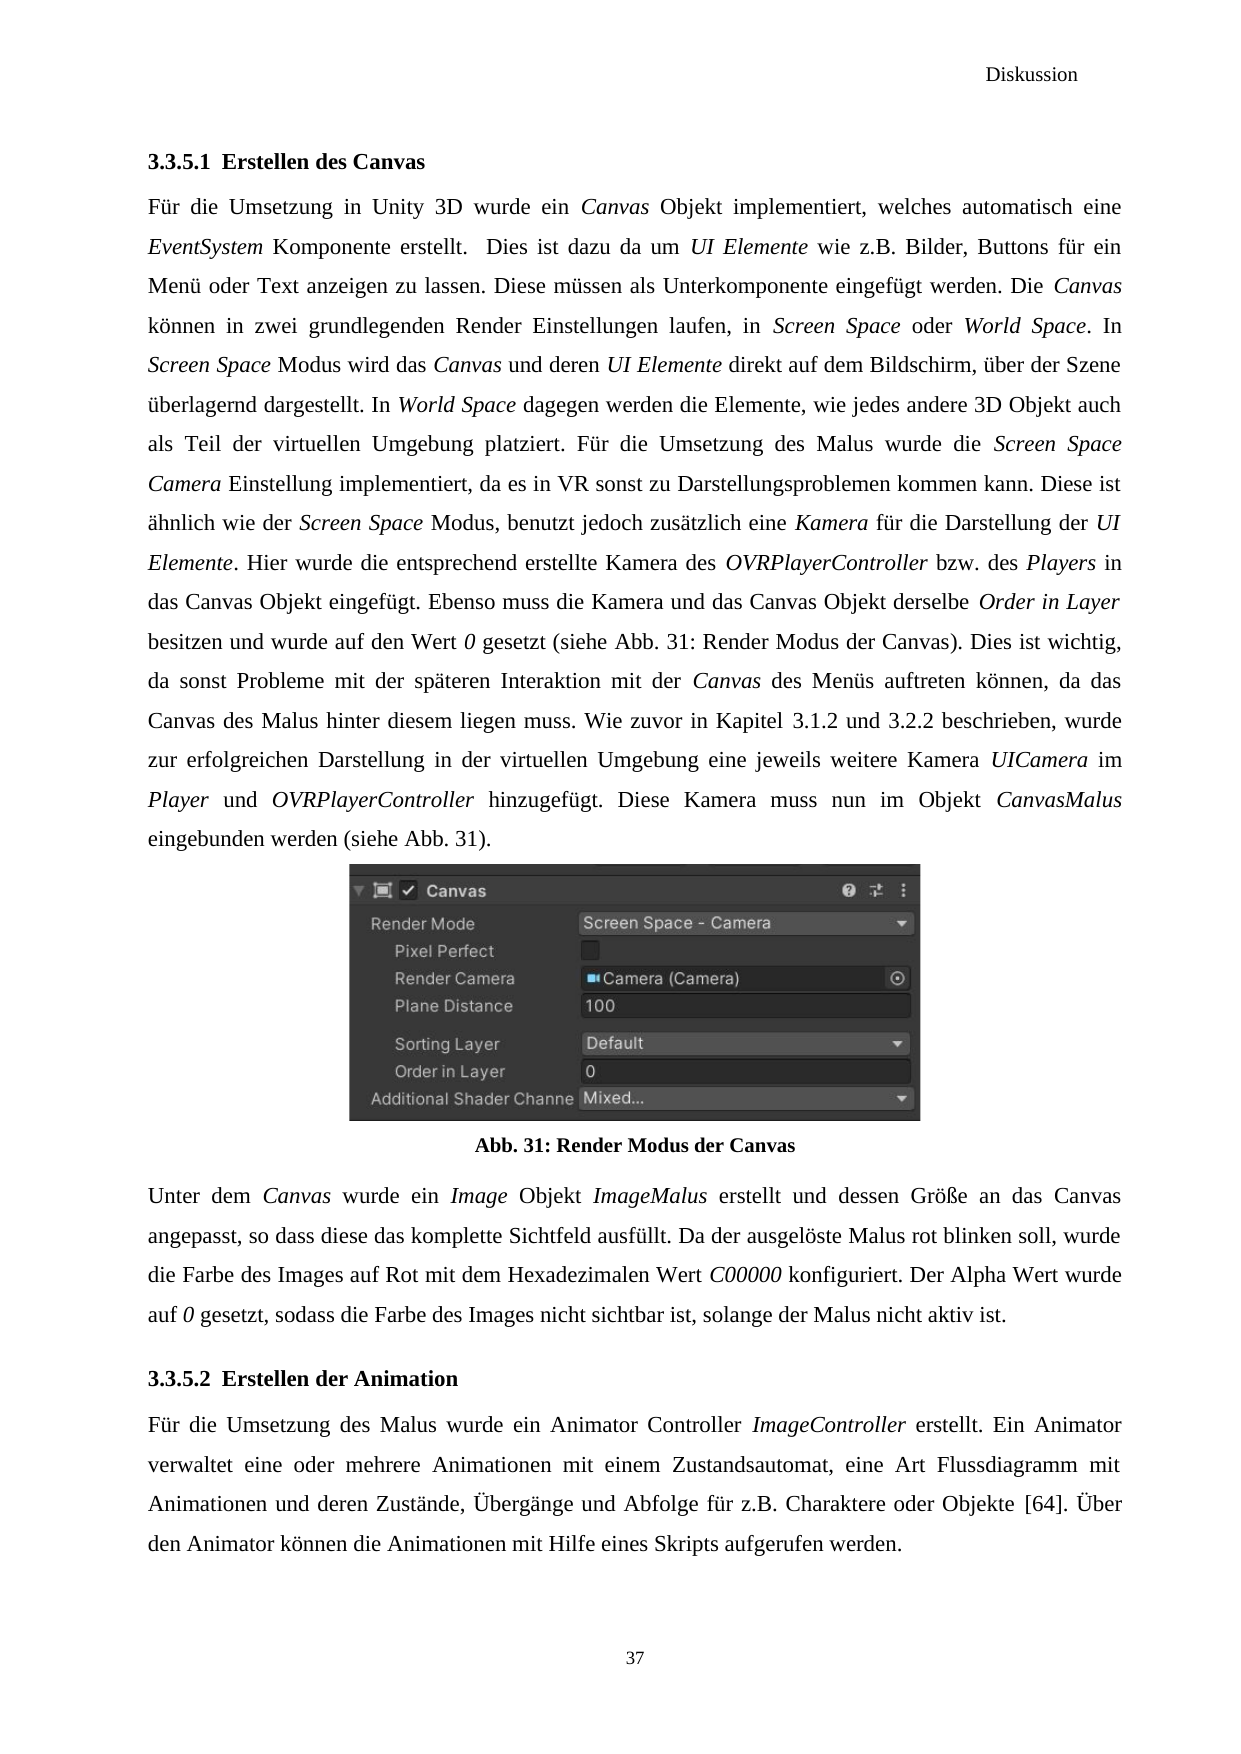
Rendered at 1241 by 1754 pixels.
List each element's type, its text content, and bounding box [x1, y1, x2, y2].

picture [349, 864, 921, 1121]
text Abb. 31: Render Modus der Canvas [148, 1133, 1122, 1157]
text Für die Umsetzung in Unity 3D wurde ein Canvas Objekt implementiert, welches automatisch eine EventSystem Komponente erstellt. Dies ist dazu da um UI Elemente wie z.B. Bilder, Buttons für ein Menü oder Text anzeigen zu lassen. Diese müssen als Unterkomponente eingefügt werden. Die Canvas können in zwei grundlegenden Render Einstellungen laufen, in Screen Space oder World Space. In Screen Space Modus wird das Canvas und deren UI Elemente direkt auf dem Bildschirm, über der Szene überlagernd dargestellt. In World Space dagegen werden die Elemente, wie jedes andere 3D Objekt auch als Teil der virtuellen Umgebung platziert. Für die Umsetzung des Malus wurde die Screen Space Camera Einstellung implementiert, da es in VR sonst zu Darstellungsproblemen kommen kann. Diese ist ähnlich wie der Screen Space Modus, benutzt jedoch zusätzlich eine Kamera für die Darstellung der UI Elemente. Hier wurde die entsprechend erstellte Kamera des OVRPlayerController bzw. des Players in das Canvas Objekt eingefügt. Ebenso muss die Kamera und das Canvas Objekt derselbe Order in Layer besitzen und wurde auf den Wert 0 gesetzt (siehe Abb. 31: Render Modus der Canvas). Dies ist wichtig, da sonst Probleme mit der späteren Interaktion mit der Canvas des Menüs auftreten können, da das Canvas des Malus hinter diesem liegen muss. Wie zuvor in Kapitel 3.1.2 und 3.2.2 beschrieben, wurde zur erfolgreichen Darstellung in der virtuellen Umgebung eine jeweils weitere Kamera UICamera im Player und OVRPlayerController hinzugefügt. Diese Kamera muss nun im Objekt CanvasMalus eingebunden werden (siehe Abb. 31). [148, 193, 1122, 851]
subtitle Erstellen des Canvas [148, 148, 1122, 174]
text Unter dem Canvas wurde ein Image Objekt ImageMalus erstellt und dessen Größe an das Canvas angepasst, so dass diese das komplette Sichtfeld ausfüllt. Da der ausgelöste Malus rot blinken soll, wurde die Farbe des Images auf Rot mit dem Hexadezimalen Wert C00000 konfiguriert. Der Alpha Wert wurde auf 0 gesetzt, sodass die Farbe des Images nicht sichtbar ist, solange der Malus nicht aktiv ist. [148, 1182, 1122, 1327]
subtitle Erstellen der Animation [148, 1365, 1122, 1392]
text Für die Umsetzung des Malus wurde ein Animator Controller ImageController erstellt. Ein Animator verwaltet eine oder mehrere Animationen mit einem Zustandsautomat, eine Art Flussdiagramm mit Animationen und deren Zustände, Übergänge und Abfolge für z.B. Charaktere oder Objekte. Über den Animator können die Animationen mit Hilfe eines Skripts aufgerufen werden. [148, 1411, 1122, 1556]
